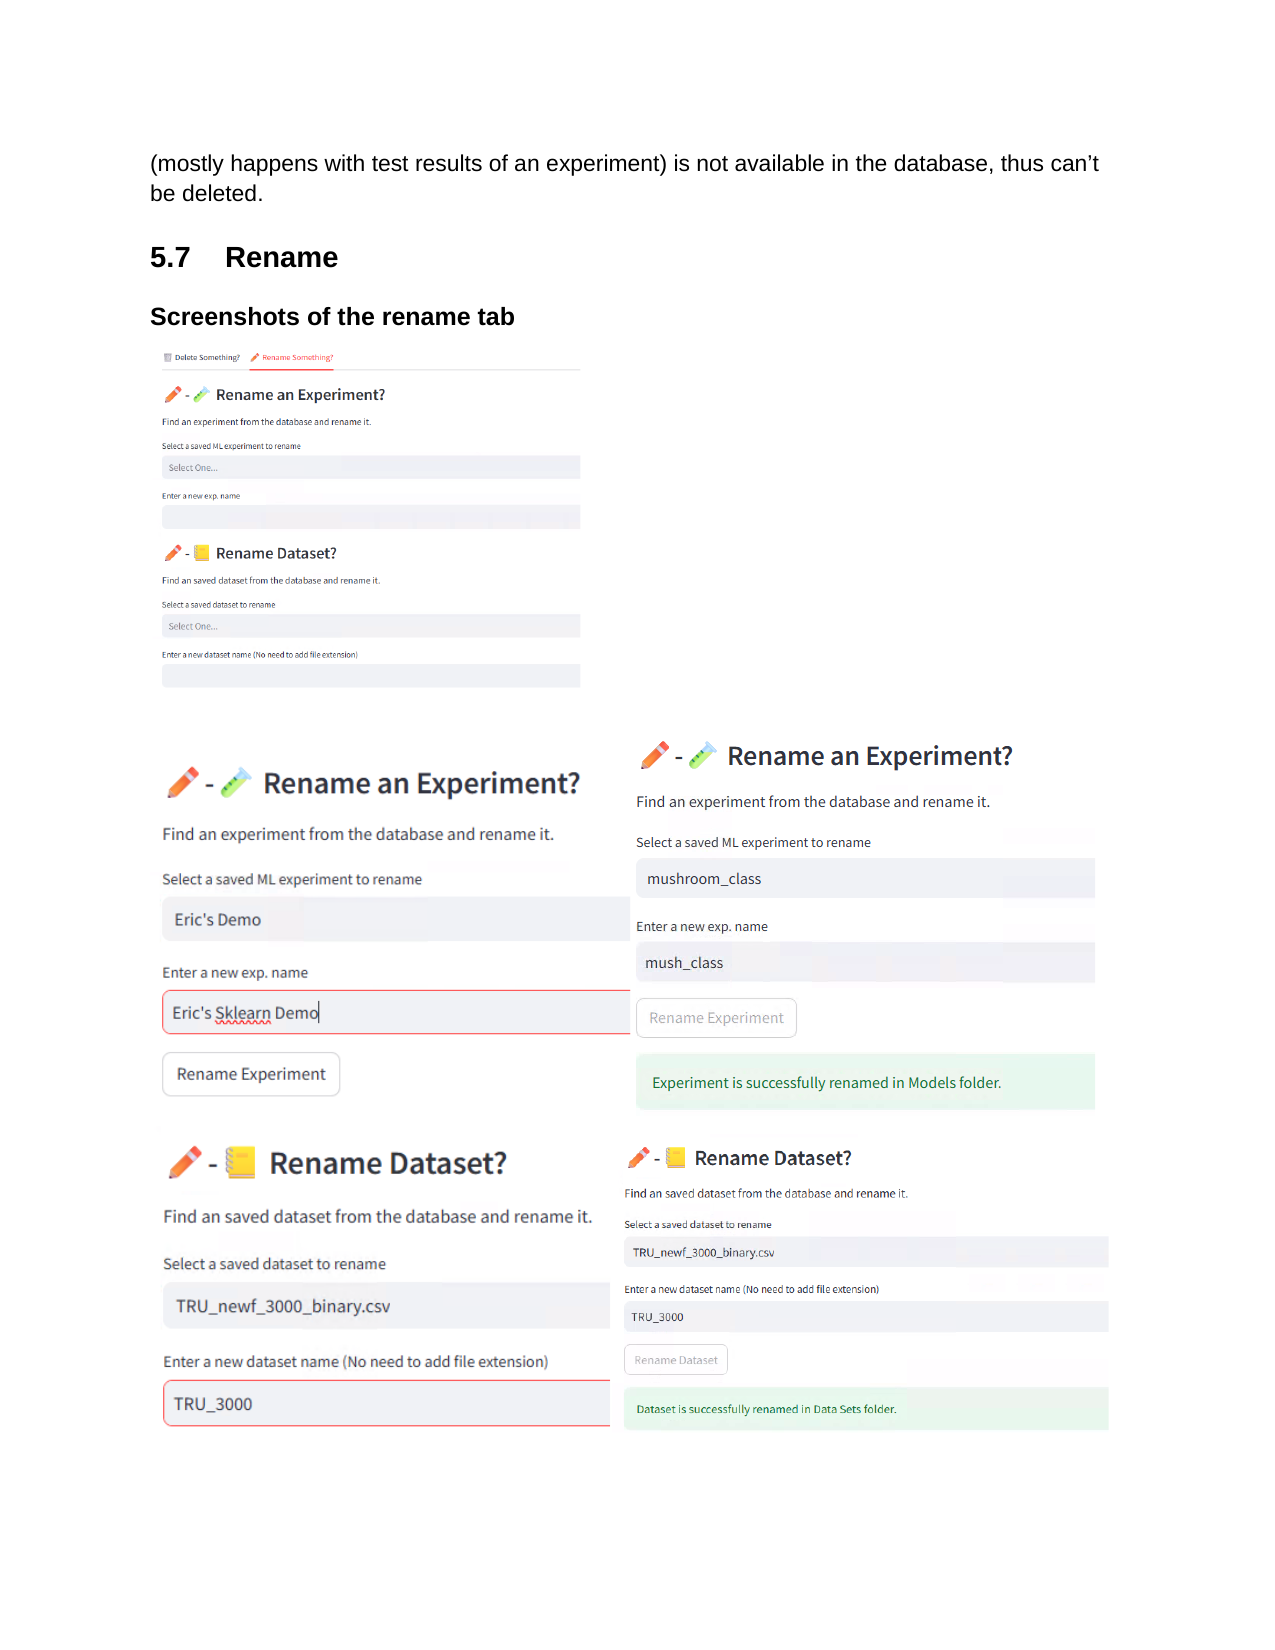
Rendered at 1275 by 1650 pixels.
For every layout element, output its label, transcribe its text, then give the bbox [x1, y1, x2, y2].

picture [150, 335, 581, 698]
subtitle 5.7 Rename [150, 239, 1125, 273]
picture [150, 1126, 1109, 1466]
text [150, 150, 1125, 207]
text Screenshots of the rename tab [150, 302, 1125, 331]
picture [150, 731, 1096, 1122]
